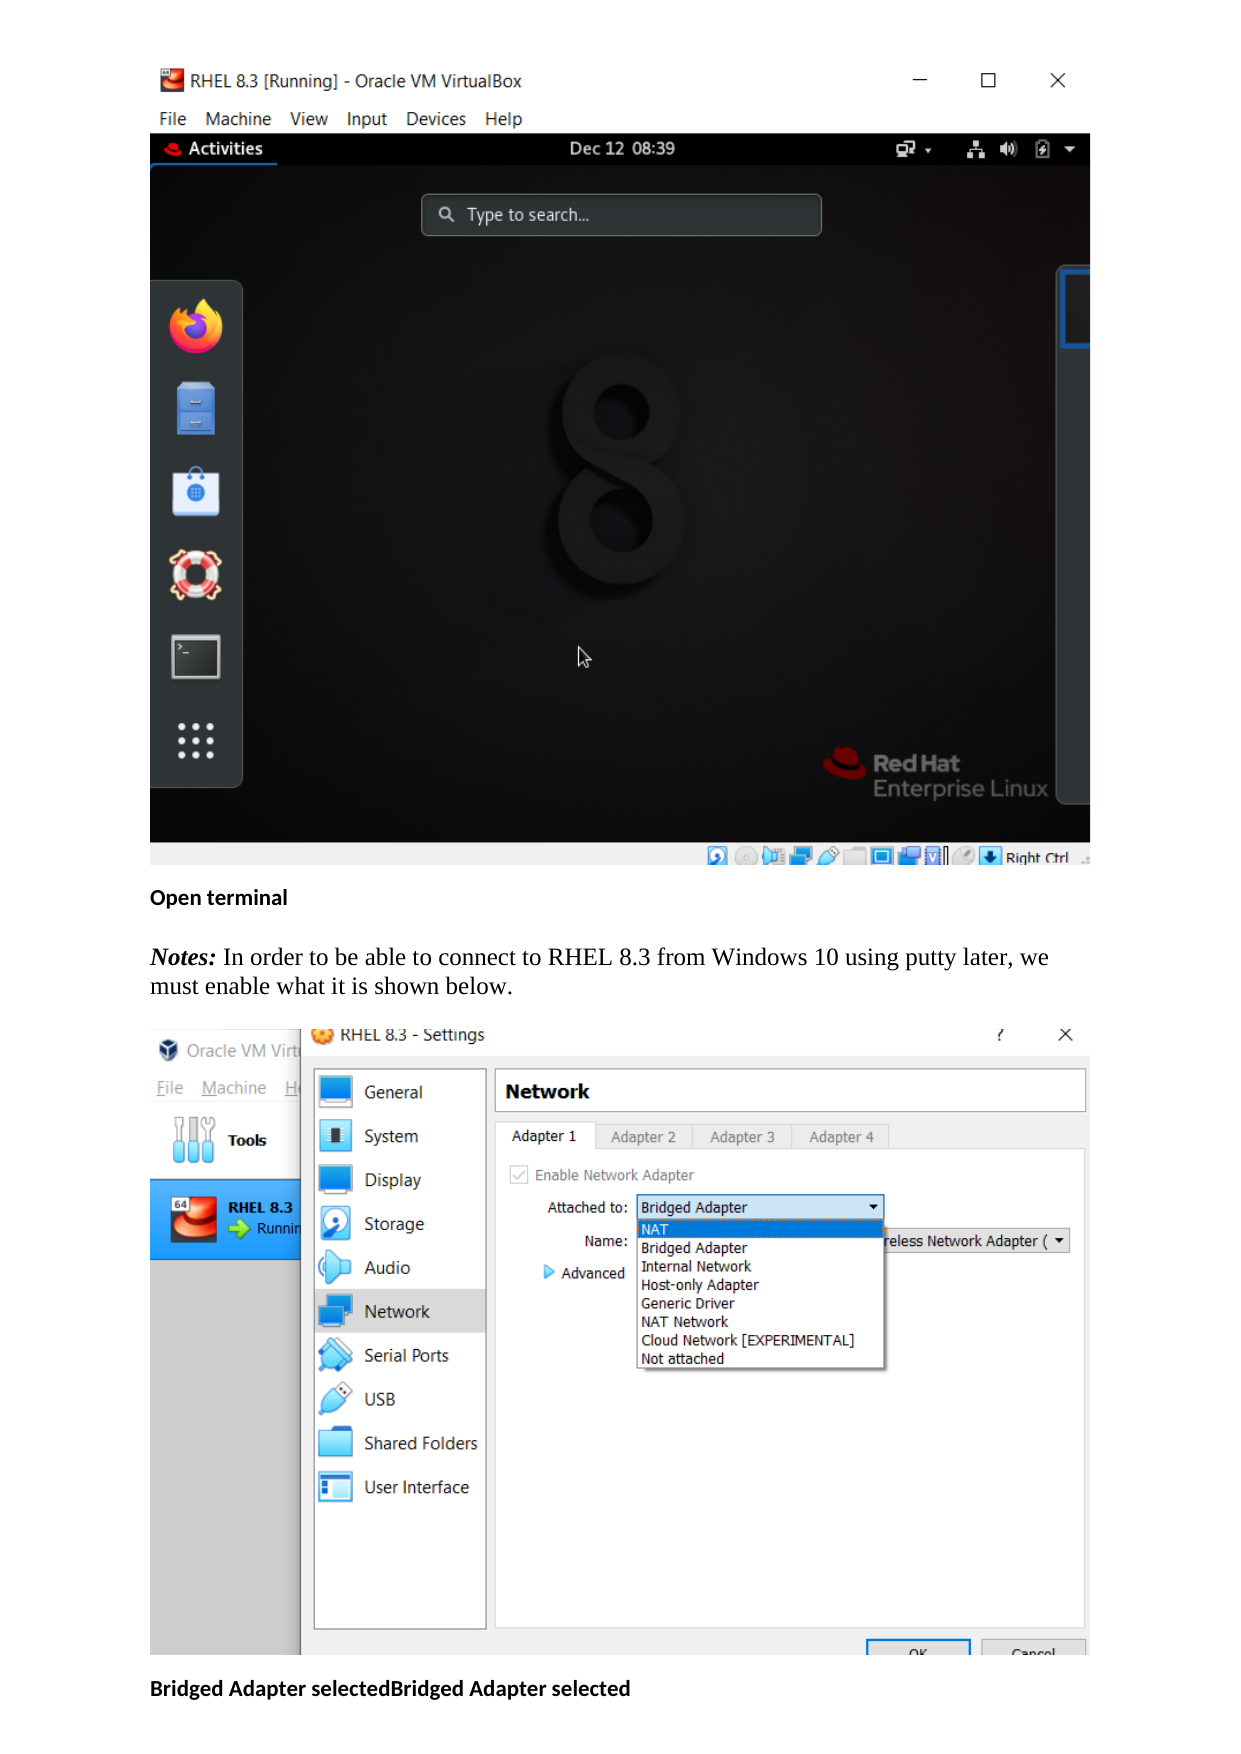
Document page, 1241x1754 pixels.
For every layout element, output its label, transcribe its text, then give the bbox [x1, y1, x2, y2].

text Notes: In order to be able to connect to RHEL 8.3 from Windows 10 using putty later, we must enable what it is shown below. [150, 942, 1090, 1000]
text Bridged Adapter selectedBridged Adapter selected [150, 1674, 1090, 1702]
text Open terminal [150, 883, 1090, 911]
picture [150, 1029, 1091, 1655]
picture [150, 59, 1091, 865]
